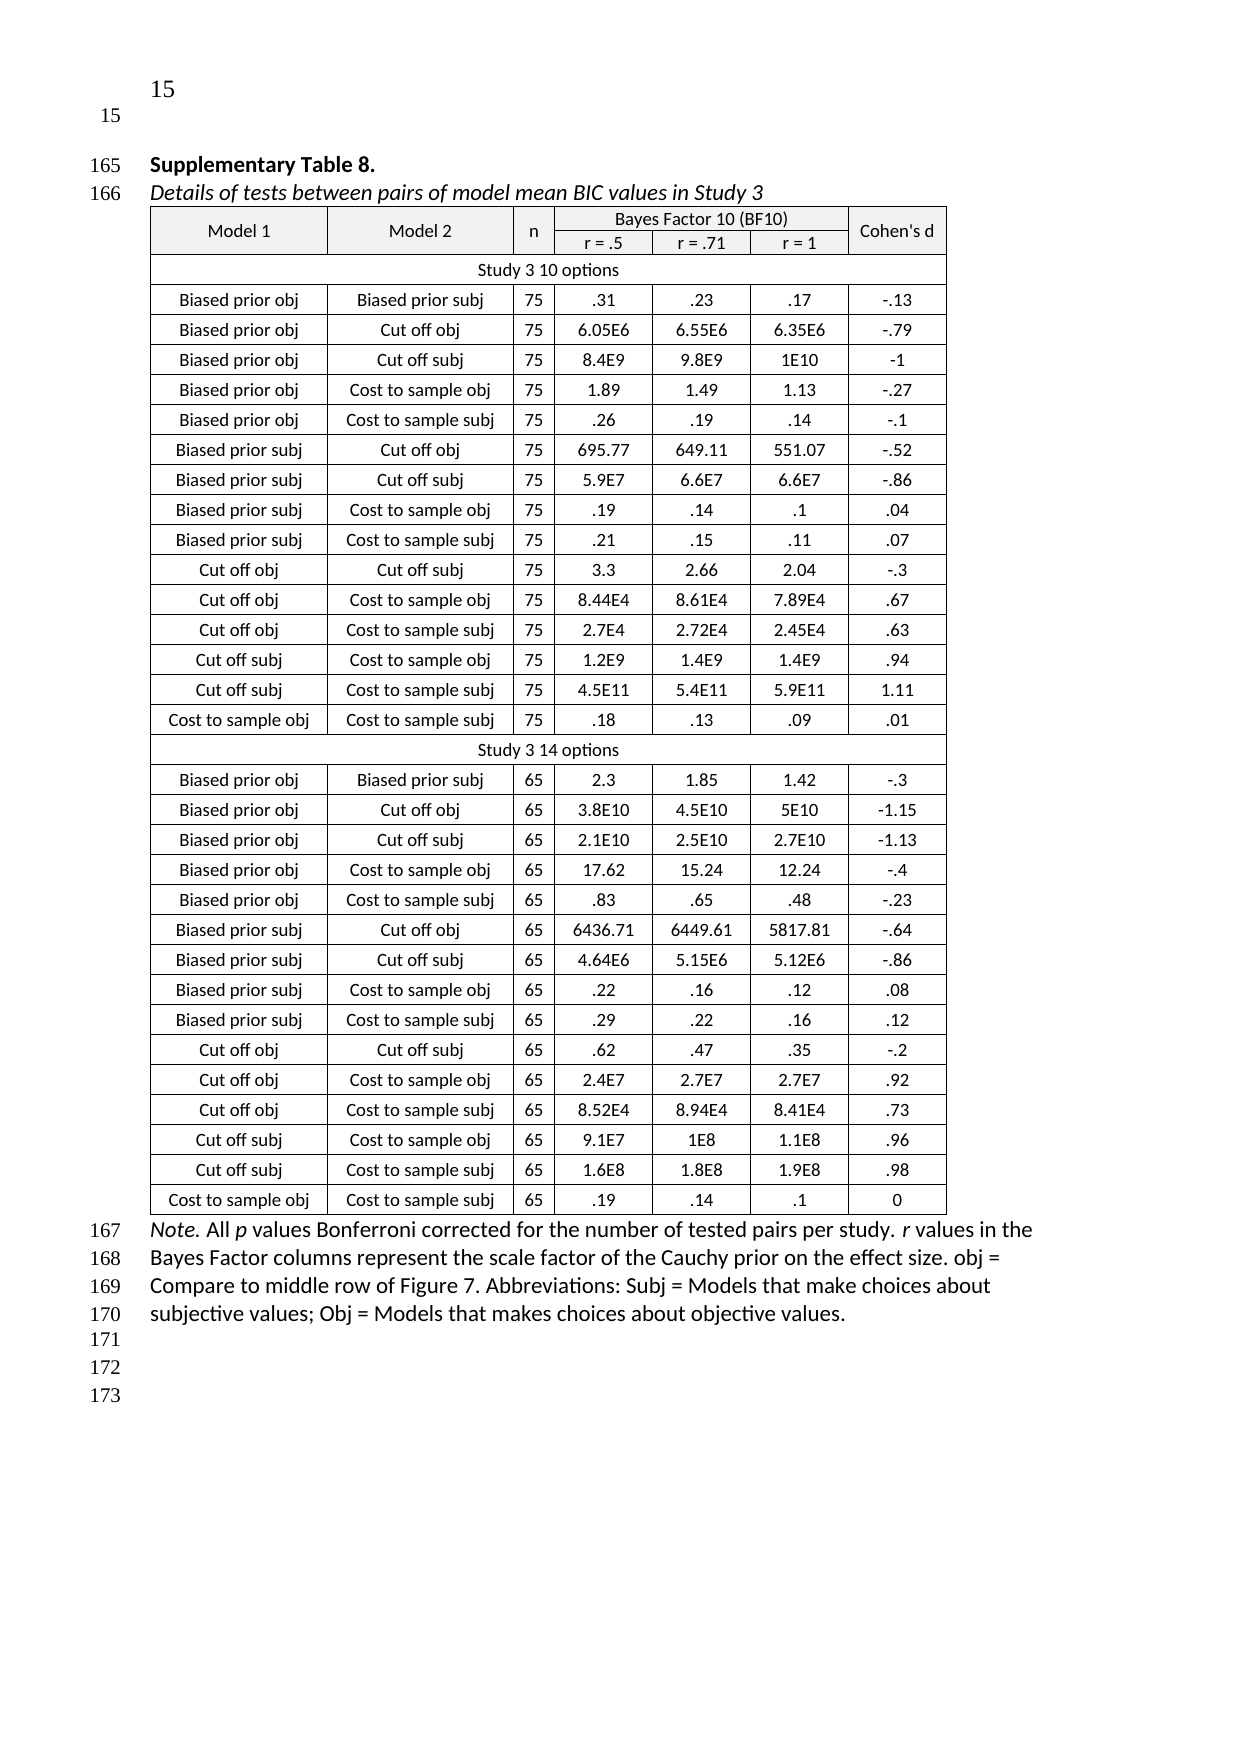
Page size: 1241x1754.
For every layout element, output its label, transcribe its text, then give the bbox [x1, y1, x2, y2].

table_cell Cut off obj [151, 555, 327, 584]
table_cell 6449.61 [653, 915, 750, 944]
table_header Model 1 [151, 207, 327, 254]
table_cell .07 [849, 525, 946, 554]
table_cell .16 [751, 1005, 848, 1034]
table_cell Cost to sample subj [328, 405, 513, 434]
table_cell .29 [555, 1005, 652, 1034]
table_cell 4.64E6 [555, 945, 652, 974]
table_cell 1.11 [849, 675, 946, 704]
table_cell Cost to sample subj [328, 525, 513, 554]
table_cell Cut off subj [151, 1155, 327, 1184]
table_cell Cost to sample subj [328, 675, 513, 704]
table_cell 8.52E4 [555, 1095, 652, 1124]
table_cell Cut off subj [151, 1125, 327, 1154]
table_cell Cut off obj [328, 915, 513, 944]
table_cell -.27 [849, 375, 946, 404]
table_cell Cut off obj [151, 1065, 327, 1094]
table_cell 75 [514, 435, 554, 464]
table_cell .1 [751, 495, 848, 524]
table_cell .09 [751, 705, 848, 734]
table_cell Study 3 10 options [151, 255, 946, 284]
table_cell 75 [514, 645, 554, 674]
table_cell Cost to sample subj [328, 615, 513, 644]
table_cell 1.4E9 [751, 645, 848, 674]
table_cell Biased prior subj [328, 765, 513, 794]
table_cell 65 [514, 1155, 554, 1184]
table_cell .31 [555, 285, 652, 314]
table_cell 2.1E10 [555, 825, 652, 854]
table_cell 2.7E7 [653, 1065, 750, 1094]
table_cell Biased prior subj [151, 975, 327, 1004]
table_cell Cost to sample obj [328, 585, 513, 614]
table_cell Cost to sample obj [328, 375, 513, 404]
table_cell 649.11 [653, 435, 750, 464]
table_cell Cost to sample obj [328, 975, 513, 1004]
table_cell 1.49 [653, 375, 750, 404]
table_cell 4.5E11 [555, 675, 652, 704]
table_cell Cost to sample obj [151, 705, 327, 734]
table_cell 6.05E6 [555, 315, 652, 344]
table_cell Biased prior subj [151, 1005, 327, 1034]
table_cell 3.3 [555, 555, 652, 584]
table_cell Cut off obj [328, 435, 513, 464]
table_cell r = .71 [653, 231, 750, 254]
table_cell .14 [751, 405, 848, 434]
table_cell 1.85 [653, 765, 750, 794]
table_cell 5817.81 [751, 915, 848, 944]
table_cell 1.9E8 [751, 1155, 848, 1184]
table_header Bayes Factor 10 (BF10) [555, 207, 848, 230]
table_cell 65 [514, 855, 554, 884]
table_cell .26 [555, 405, 652, 434]
table_cell 1E8 [653, 1125, 750, 1154]
table_cell Biased prior obj [151, 765, 327, 794]
table_cell Cost to sample subj [328, 1185, 513, 1214]
table_cell 75 [514, 525, 554, 554]
table_cell 75 [514, 705, 554, 734]
table_cell 1.89 [555, 375, 652, 404]
table_cell Cut off subj [328, 945, 513, 974]
table_cell Cost to sample subj [328, 705, 513, 734]
table_cell 65 [514, 885, 554, 914]
table_cell 7.89E4 [751, 585, 848, 614]
table_cell .11 [751, 525, 848, 554]
table_cell 2.3 [555, 765, 652, 794]
table_cell Biased prior obj [151, 315, 327, 344]
table_cell 6.6E7 [751, 465, 848, 494]
table_cell 8.61E4 [653, 585, 750, 614]
table_cell .14 [653, 1185, 750, 1214]
table_cell Cost to sample obj [328, 1125, 513, 1154]
table_cell .18 [555, 705, 652, 734]
table_cell .47 [653, 1035, 750, 1064]
table_cell -.23 [849, 885, 946, 914]
table_cell -1 [849, 345, 946, 374]
table_cell 1.6E8 [555, 1155, 652, 1184]
table_cell -.79 [849, 315, 946, 344]
table_cell Cost to sample subj [328, 1005, 513, 1034]
table_cell -.2 [849, 1035, 946, 1064]
table_cell 17.62 [555, 855, 652, 884]
table_cell Biased prior obj [151, 855, 327, 884]
table_cell 8.4E9 [555, 345, 652, 374]
table_cell -1.15 [849, 795, 946, 824]
table_cell 8.94E4 [653, 1095, 750, 1124]
table_cell 75 [514, 285, 554, 314]
table_cell 65 [514, 1035, 554, 1064]
table_cell .65 [653, 885, 750, 914]
table_cell .83 [555, 885, 652, 914]
table_cell Cost to sample obj [328, 855, 513, 884]
table_cell 695.77 [555, 435, 652, 464]
table_cell 5.12E6 [751, 945, 848, 974]
table_cell 65 [514, 1065, 554, 1094]
table_cell 65 [514, 915, 554, 944]
text Note. All p values Bonferroni corrected for the number of tested pairs per study. r values in the Bayes Factor columns represent the scale factor of the Cauchy prior on the effect size. obj = Compare to middle row of Figure 7. Abbreviations: Subj = Models that make choices about subjective values; Obj = Models that makes choices about objective values. [150, 1215, 1090, 1327]
table_cell 5E10 [751, 795, 848, 824]
table_cell 2.45E4 [751, 615, 848, 644]
table_cell Cost to sample obj [328, 1065, 513, 1094]
table_cell 6.35E6 [751, 315, 848, 344]
table_cell .14 [653, 495, 750, 524]
table_header Model 2 [328, 207, 513, 254]
table_cell 75 [514, 375, 554, 404]
table_cell 65 [514, 1185, 554, 1214]
table_cell Cut off subj [328, 825, 513, 854]
table_cell 65 [514, 795, 554, 824]
table_cell Biased prior obj [151, 285, 327, 314]
table_cell 65 [514, 975, 554, 1004]
table_cell -.52 [849, 435, 946, 464]
table_cell .17 [751, 285, 848, 314]
table_cell .96 [849, 1125, 946, 1154]
table_cell 6.6E7 [653, 465, 750, 494]
table_cell 1.8E8 [653, 1155, 750, 1184]
table_cell Cut off subj [328, 1035, 513, 1064]
table_cell Cost to sample obj [328, 645, 513, 674]
table_cell Biased prior subj [151, 495, 327, 524]
table_cell .94 [849, 645, 946, 674]
table_cell Cut off obj [328, 795, 513, 824]
table_cell 65 [514, 765, 554, 794]
table_cell 9.8E9 [653, 345, 750, 374]
text Details of tests between pairs of model mean BIC values in Study 3 [150, 178, 1090, 206]
table_cell 65 [514, 1005, 554, 1034]
table_cell .62 [555, 1035, 652, 1064]
table_cell Cost to sample obj [151, 1185, 327, 1214]
table_cell 75 [514, 675, 554, 704]
table_cell 2.5E10 [653, 825, 750, 854]
table_cell 2.72E4 [653, 615, 750, 644]
table_cell .19 [555, 495, 652, 524]
table_cell .12 [849, 1005, 946, 1034]
table_cell -.86 [849, 465, 946, 494]
table_cell .12 [751, 975, 848, 1004]
table_cell Biased prior obj [151, 345, 327, 374]
table_header Cohen's d [849, 207, 946, 254]
table_cell 2.66 [653, 555, 750, 584]
table_cell 2.04 [751, 555, 848, 584]
table_cell Biased prior subj [151, 945, 327, 974]
table_cell 6436.71 [555, 915, 652, 944]
table_cell Biased prior obj [151, 885, 327, 914]
table_cell Biased prior subj [151, 525, 327, 554]
table_cell .16 [653, 975, 750, 1004]
table_cell .92 [849, 1065, 946, 1094]
table_cell 2.7E4 [555, 615, 652, 644]
table_cell Biased prior obj [151, 795, 327, 824]
table_cell 551.07 [751, 435, 848, 464]
table_cell .21 [555, 525, 652, 554]
table_cell -.13 [849, 285, 946, 314]
table_cell -.3 [849, 555, 946, 584]
table_cell Cost to sample subj [328, 1095, 513, 1124]
table_cell Biased prior obj [151, 375, 327, 404]
table_cell -.86 [849, 945, 946, 974]
table_cell Cut off obj [151, 585, 327, 614]
table_cell -.3 [849, 765, 946, 794]
table_header n [514, 207, 554, 254]
table_cell 5.4E11 [653, 675, 750, 704]
table_cell .22 [653, 1005, 750, 1034]
table_cell Cost to sample subj [328, 1155, 513, 1184]
table_cell Cut off subj [328, 555, 513, 584]
table_cell Biased prior subj [151, 915, 327, 944]
table_cell Study 3 14 options [151, 735, 946, 764]
table_cell 75 [514, 585, 554, 614]
table_cell 65 [514, 825, 554, 854]
table_cell 1.42 [751, 765, 848, 794]
table_cell 9.1E7 [555, 1125, 652, 1154]
table_cell Cut off subj [328, 465, 513, 494]
table_cell 2.7E10 [751, 825, 848, 854]
table_cell 0 [849, 1185, 946, 1214]
table_cell Cut off obj [151, 615, 327, 644]
table_cell Biased prior obj [151, 825, 327, 854]
table_cell 75 [514, 315, 554, 344]
table_cell -.1 [849, 405, 946, 434]
text Supplementary Table 8. [150, 150, 1090, 178]
table_cell 1.13 [751, 375, 848, 404]
table_cell .01 [849, 705, 946, 734]
table_cell .48 [751, 885, 848, 914]
table_cell 6.55E6 [653, 315, 750, 344]
table_cell Biased prior subj [151, 465, 327, 494]
table_cell -.64 [849, 915, 946, 944]
table_cell .98 [849, 1155, 946, 1184]
table_cell Biased prior subj [151, 435, 327, 464]
table_cell 65 [514, 945, 554, 974]
table_cell 75 [514, 555, 554, 584]
table_cell 75 [514, 495, 554, 524]
table_cell 8.41E4 [751, 1095, 848, 1124]
table_cell Cut off obj [151, 1035, 327, 1064]
table_cell .63 [849, 615, 946, 644]
table_cell 65 [514, 1125, 554, 1154]
table_cell 1.1E8 [751, 1125, 848, 1154]
table_cell 75 [514, 345, 554, 374]
table_cell .19 [555, 1185, 652, 1214]
table_cell Biased prior obj [151, 405, 327, 434]
table_cell 12.24 [751, 855, 848, 884]
table_cell .19 [653, 405, 750, 434]
table_cell 5.15E6 [653, 945, 750, 974]
table_cell Cut off subj [151, 675, 327, 704]
table_cell .15 [653, 525, 750, 554]
table_cell r = 1 [751, 231, 848, 254]
table_cell 2.7E7 [751, 1065, 848, 1094]
table_cell 4.5E10 [653, 795, 750, 824]
table_cell Cost to sample subj [328, 885, 513, 914]
table_cell .67 [849, 585, 946, 614]
table_cell 15.24 [653, 855, 750, 884]
table_cell .13 [653, 705, 750, 734]
table_cell .23 [653, 285, 750, 314]
table_cell 75 [514, 615, 554, 644]
table_cell Biased prior subj [328, 285, 513, 314]
table_cell Cut off subj [328, 345, 513, 374]
table_cell -.4 [849, 855, 946, 884]
table_cell Cost to sample obj [328, 495, 513, 524]
table_cell Cut off obj [151, 1095, 327, 1124]
table_cell 5.9E7 [555, 465, 652, 494]
table_cell 1E10 [751, 345, 848, 374]
table_cell 2.4E7 [555, 1065, 652, 1094]
table_cell .08 [849, 975, 946, 1004]
table_cell Cut off subj [151, 645, 327, 674]
table_cell 65 [514, 1095, 554, 1124]
table_cell .73 [849, 1095, 946, 1124]
table_cell 75 [514, 405, 554, 434]
table_cell 1.4E9 [653, 645, 750, 674]
table_cell 75 [514, 465, 554, 494]
table_cell 5.9E11 [751, 675, 848, 704]
table_cell .22 [555, 975, 652, 1004]
table_cell .04 [849, 495, 946, 524]
table_cell .35 [751, 1035, 848, 1064]
table_cell -1.13 [849, 825, 946, 854]
table_cell .1 [751, 1185, 848, 1214]
table_cell 3.8E10 [555, 795, 652, 824]
table_cell Cut off obj [328, 315, 513, 344]
table_cell 8.44E4 [555, 585, 652, 614]
table_cell 1.2E9 [555, 645, 652, 674]
table_cell r = .5 [555, 231, 652, 254]
